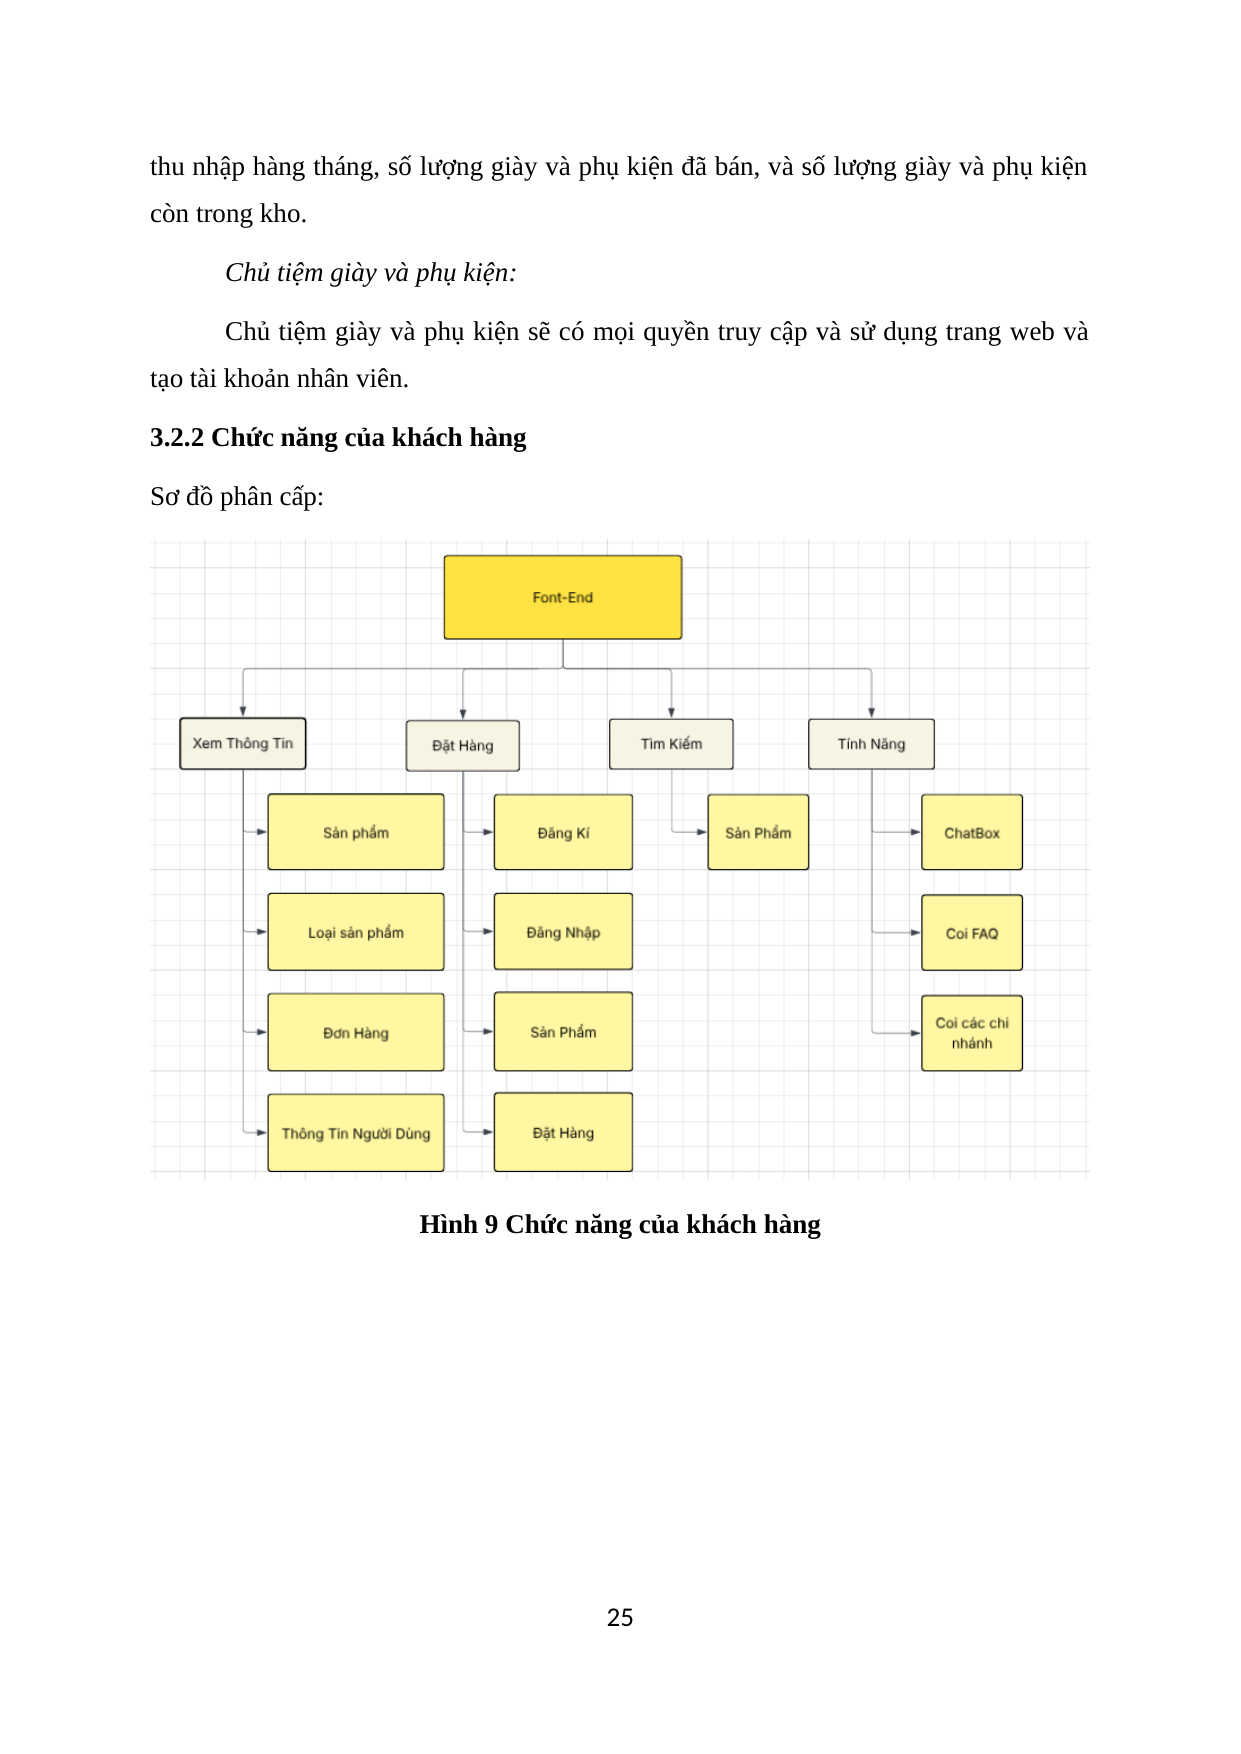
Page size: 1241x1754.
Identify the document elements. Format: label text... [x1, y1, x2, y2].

text Chủ tiệm giày và phụ kiện: [150, 256, 1090, 287]
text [150, 150, 1090, 228]
text Sơ đồ phân cấp: [150, 480, 1090, 511]
text Hình 9 Chức năng của khách hàng [150, 1208, 1090, 1239]
text Chủ tiệm giày và phụ kiện sẽ có mọi quyền truy cập và sử dụng trang web và tạo tài khoản nhân viên. [150, 315, 1090, 393]
picture [150, 539, 1091, 1180]
text 3.2.2 Chức năng của khách hàng [150, 421, 1090, 452]
